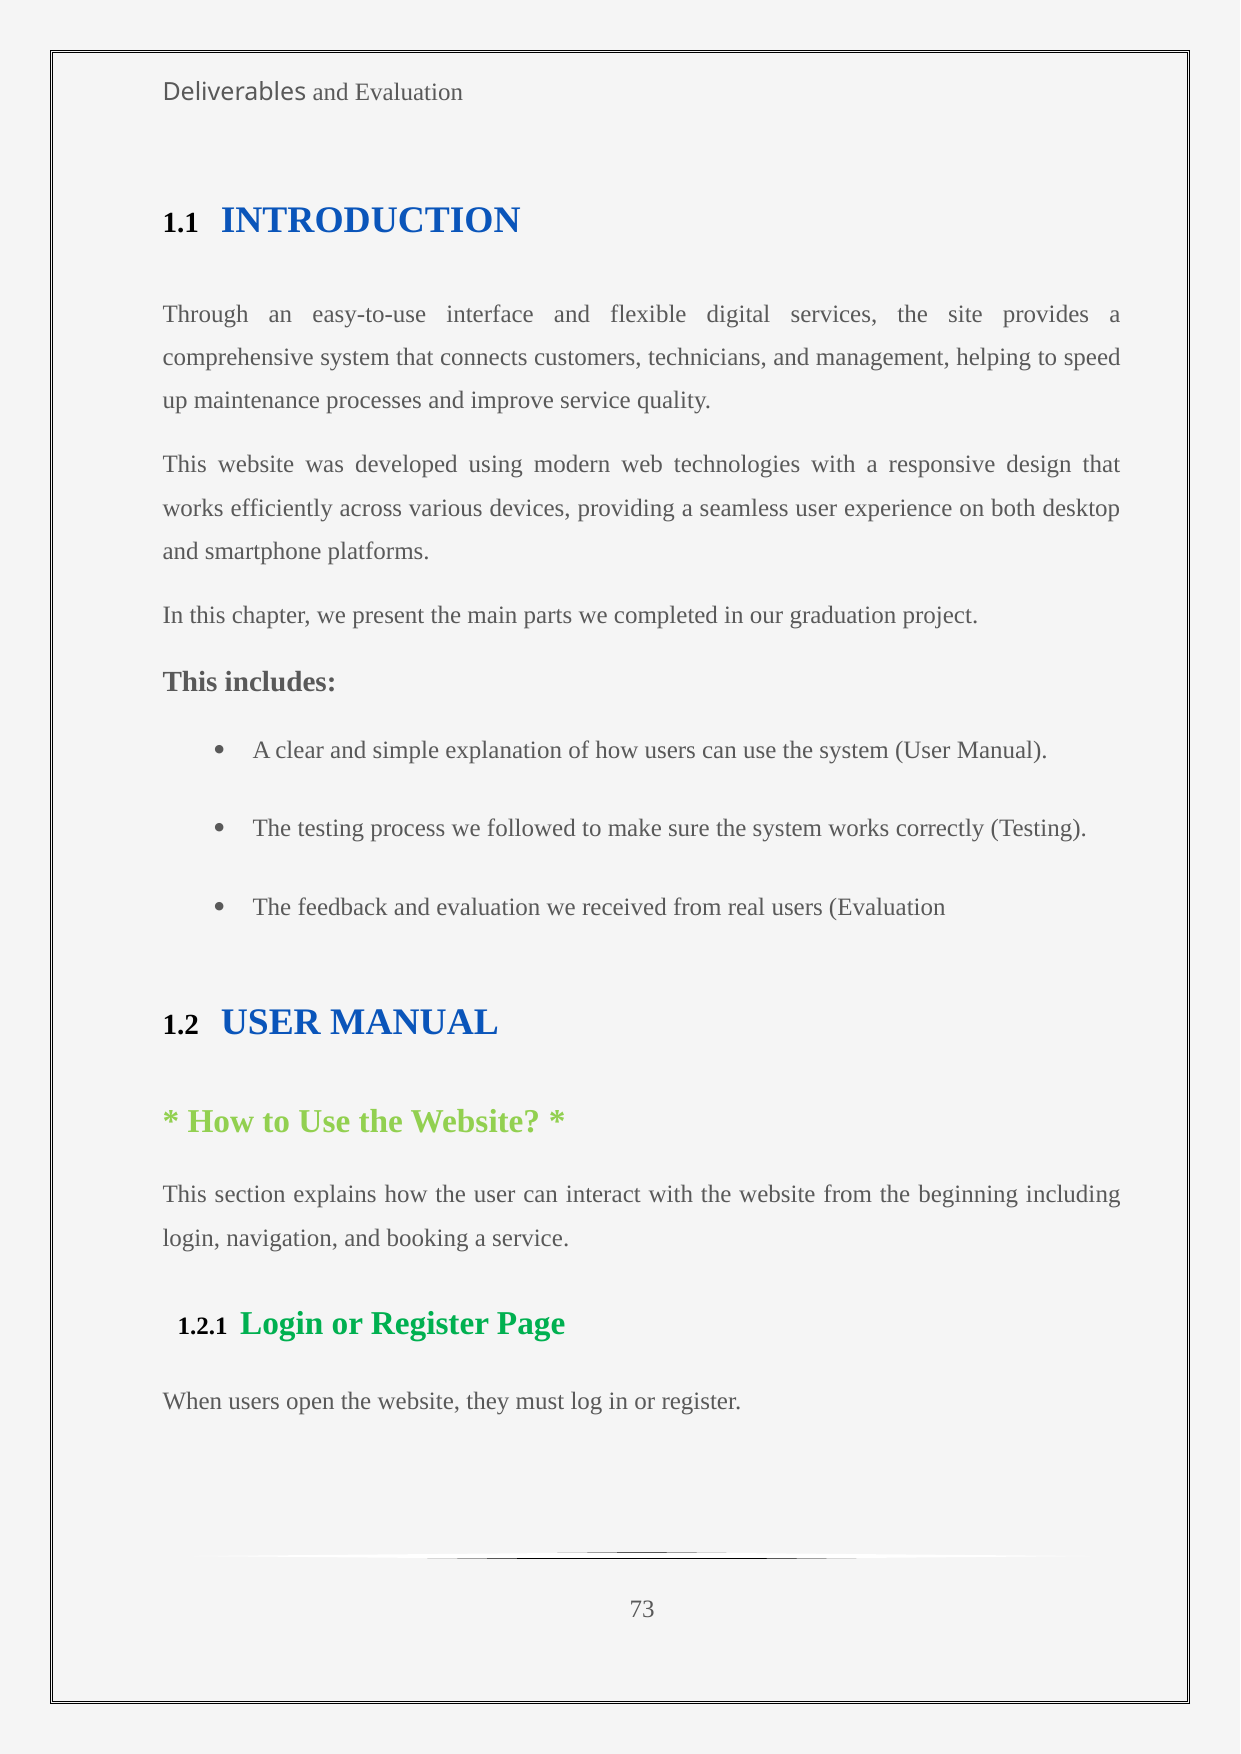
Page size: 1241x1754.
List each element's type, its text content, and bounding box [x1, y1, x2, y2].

text Through an easy-to-use interface and flexible digital services, the site provides a comprehensive system that connects customers, technicians, and management, helping to speed up maintenance processes and improve service quality. [162, 299, 1122, 414]
text This section explains how the user can interact with the website from the beginning including login, navigation, and booking a service. [162, 1179, 1122, 1251]
text This website was developed using modern web technologies with a responsive design that works efficiently across various devices, providing a seamless user experience on both desktop and smartphone platforms. [162, 449, 1122, 564]
subtitle Introduction [162, 197, 1122, 240]
list The testing process we followed to make sure the system works correctly (Testing). [215, 813, 1122, 842]
text * How to Use the Website? * [162, 1101, 1122, 1139]
list A clear and simple explanation of how users can use the system (User Manual). [215, 735, 1122, 764]
text This includes: [162, 664, 1122, 697]
subtitle User Manual [162, 999, 1122, 1042]
subtitle Login or Register Page [177, 1303, 1122, 1342]
list The feedback and evaluation we received from real users (Evaluation [215, 892, 1122, 920]
text When users open the website, they must log in or register. [162, 1386, 1122, 1414]
text In this chapter, we present the main parts we completed in our graduation project. [162, 600, 1122, 628]
